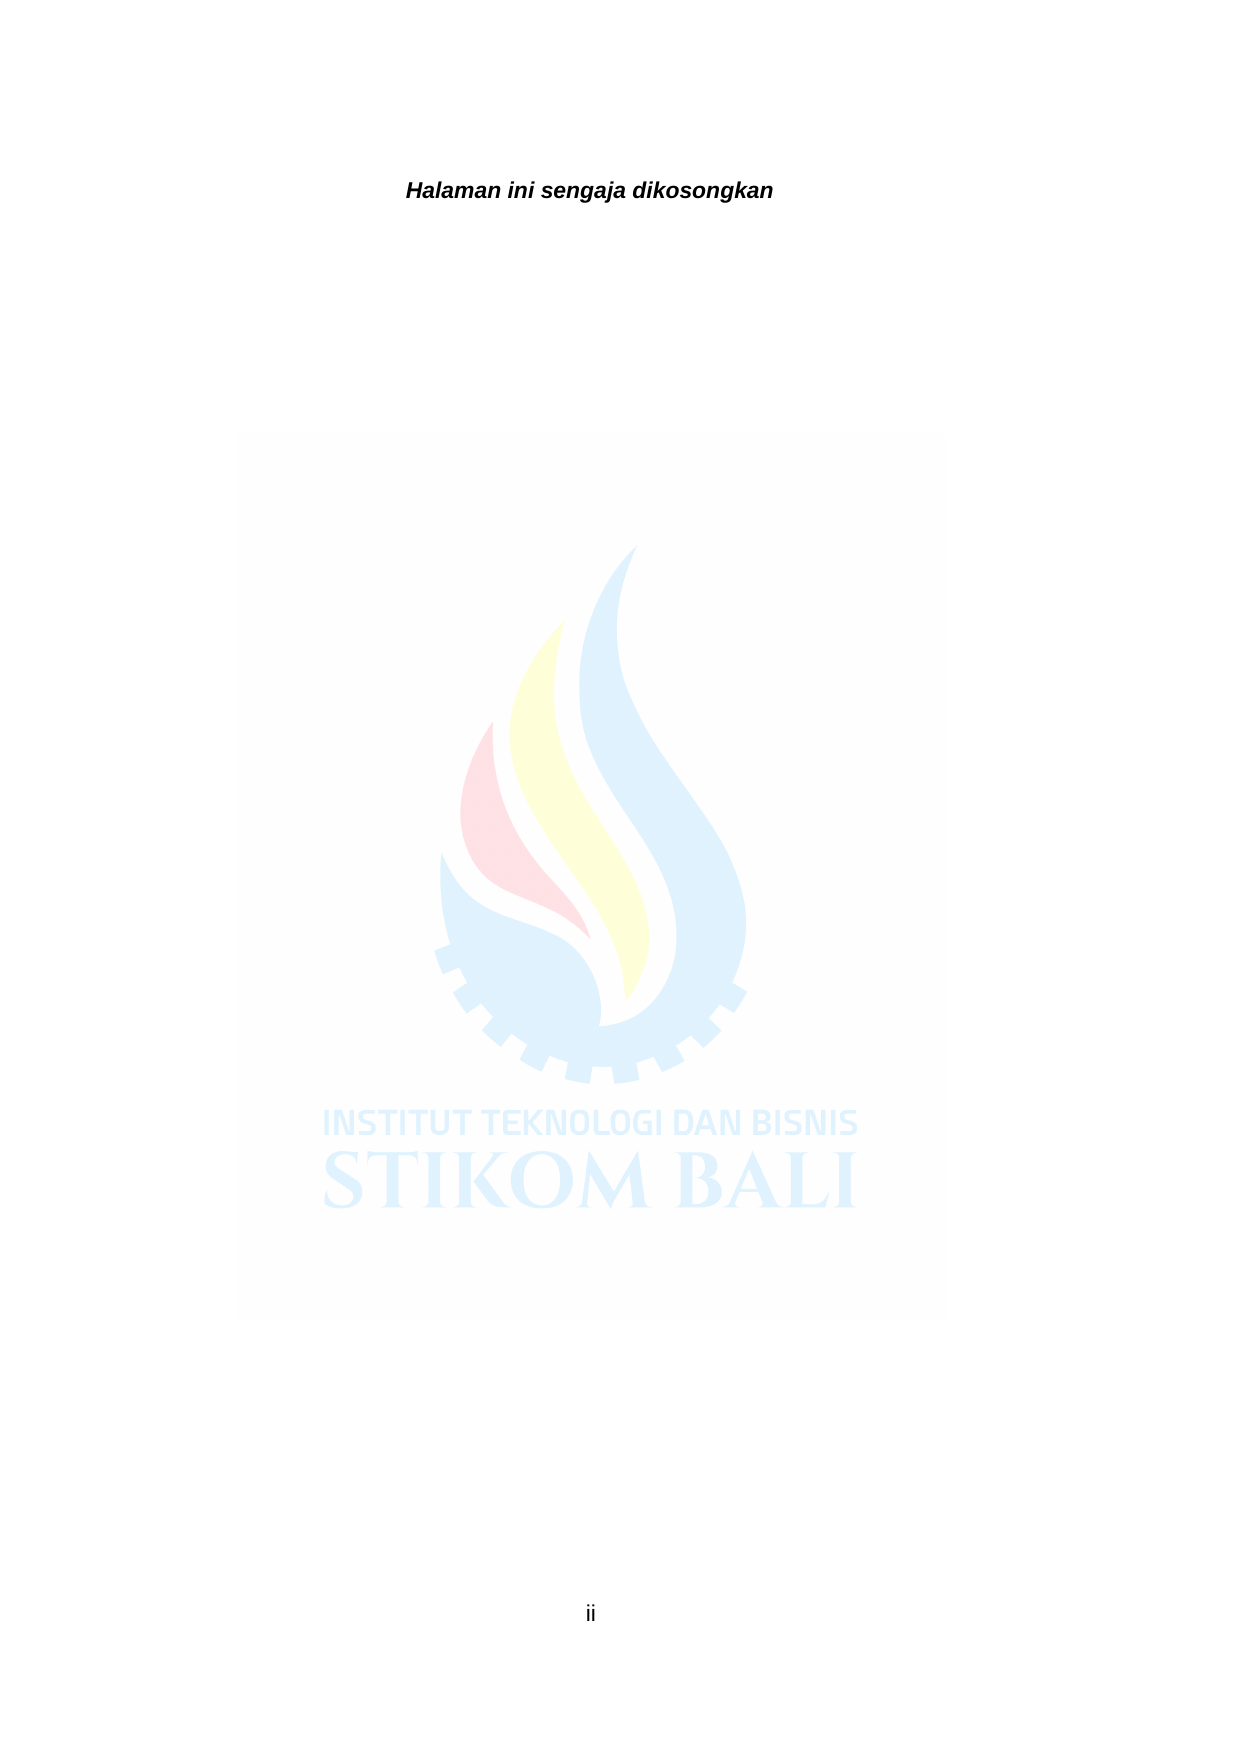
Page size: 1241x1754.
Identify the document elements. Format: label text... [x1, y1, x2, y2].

text Halaman ini sengaja dikosongkan [177, 177, 1004, 203]
